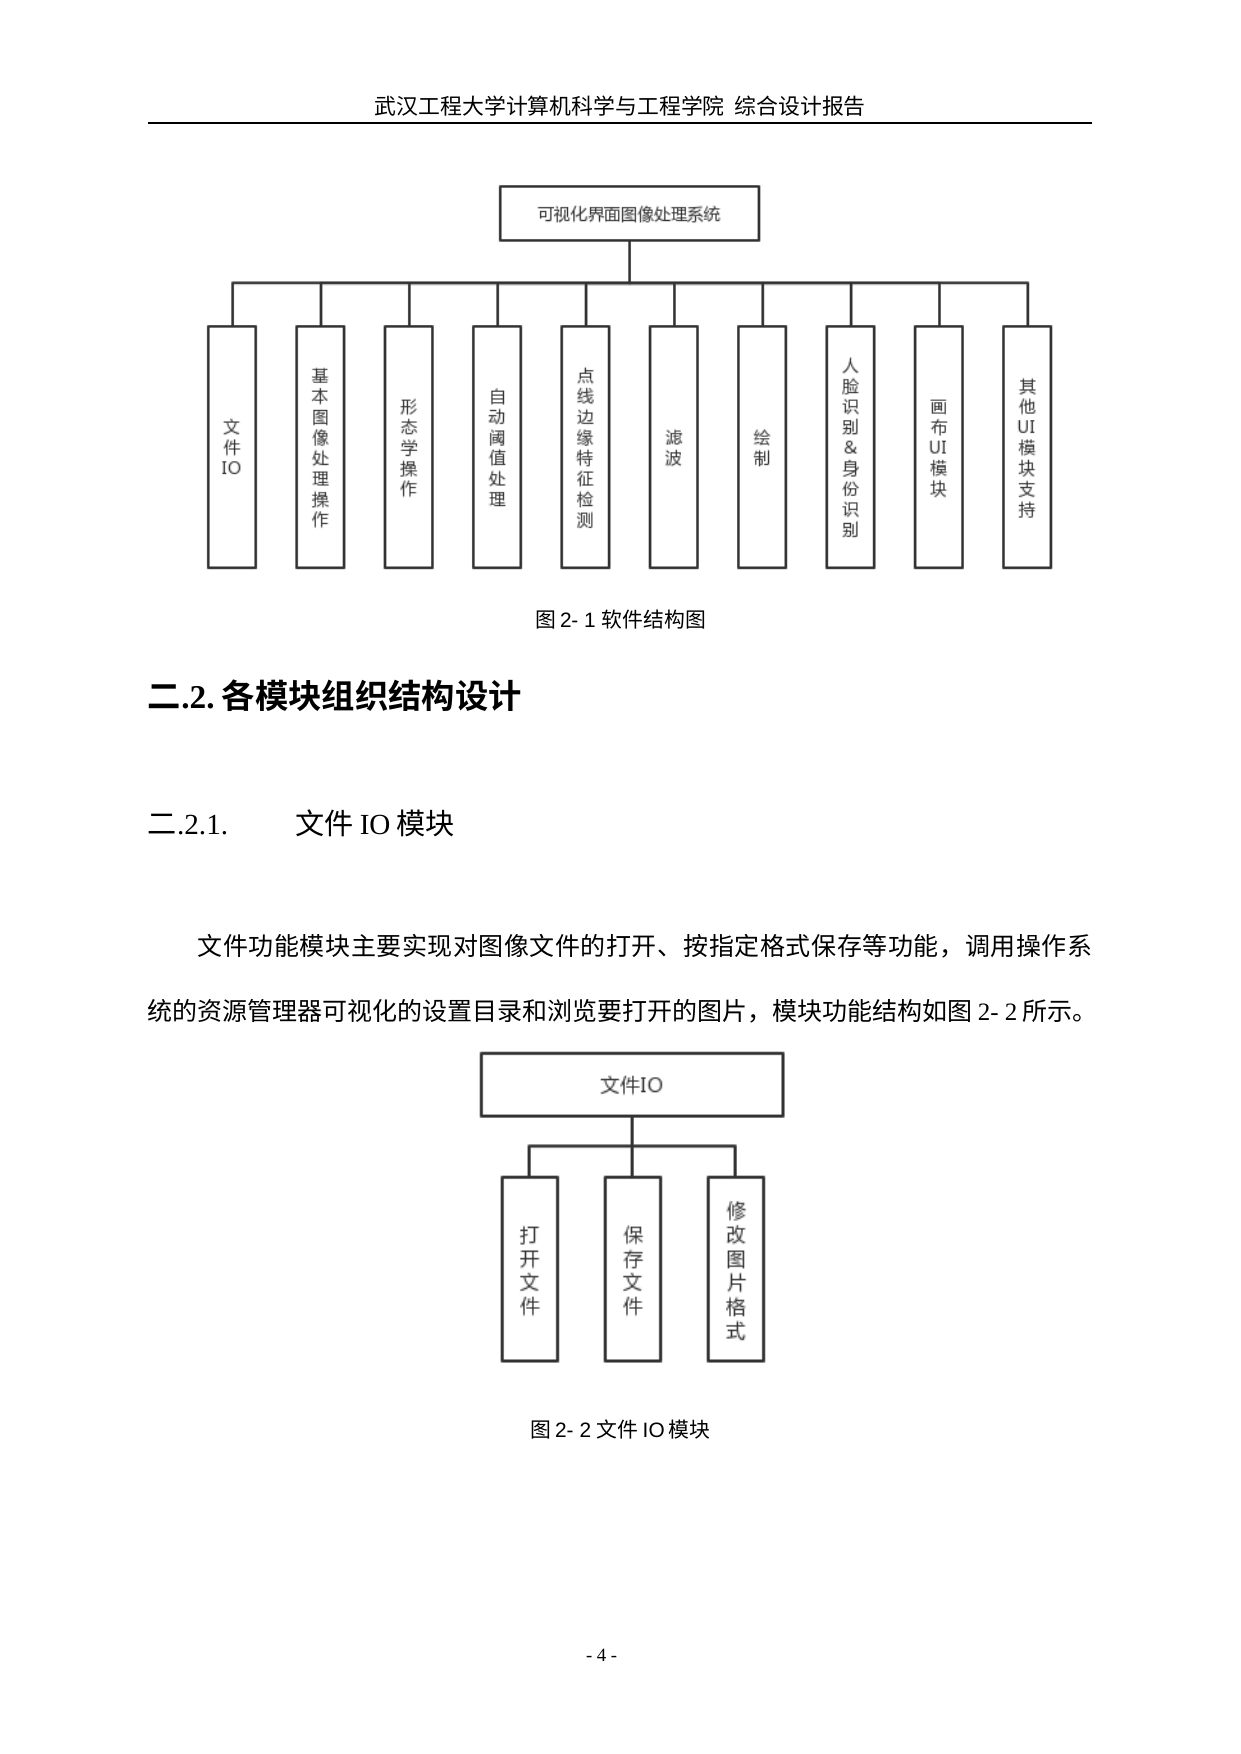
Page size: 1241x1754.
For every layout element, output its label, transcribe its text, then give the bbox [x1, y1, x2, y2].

text 文件IO模块 [148, 789, 1092, 854]
text 图2- 1 软件结构图 [148, 602, 1092, 635]
picture [147, 179, 1092, 577]
subtitle 各模块组织结构设计 [148, 662, 1092, 727]
text 文件功能模块主要实现对图像文件的打开、按指定格式保存等功能，调用操作系统的资源管理器可视化的设置目录和浏览要打开的图片，模块功能结构如图2- 2所示。 [148, 912, 1092, 1042]
text 图2- 2 文件IO模块 [148, 1412, 1092, 1444]
picture [410, 1041, 830, 1379]
